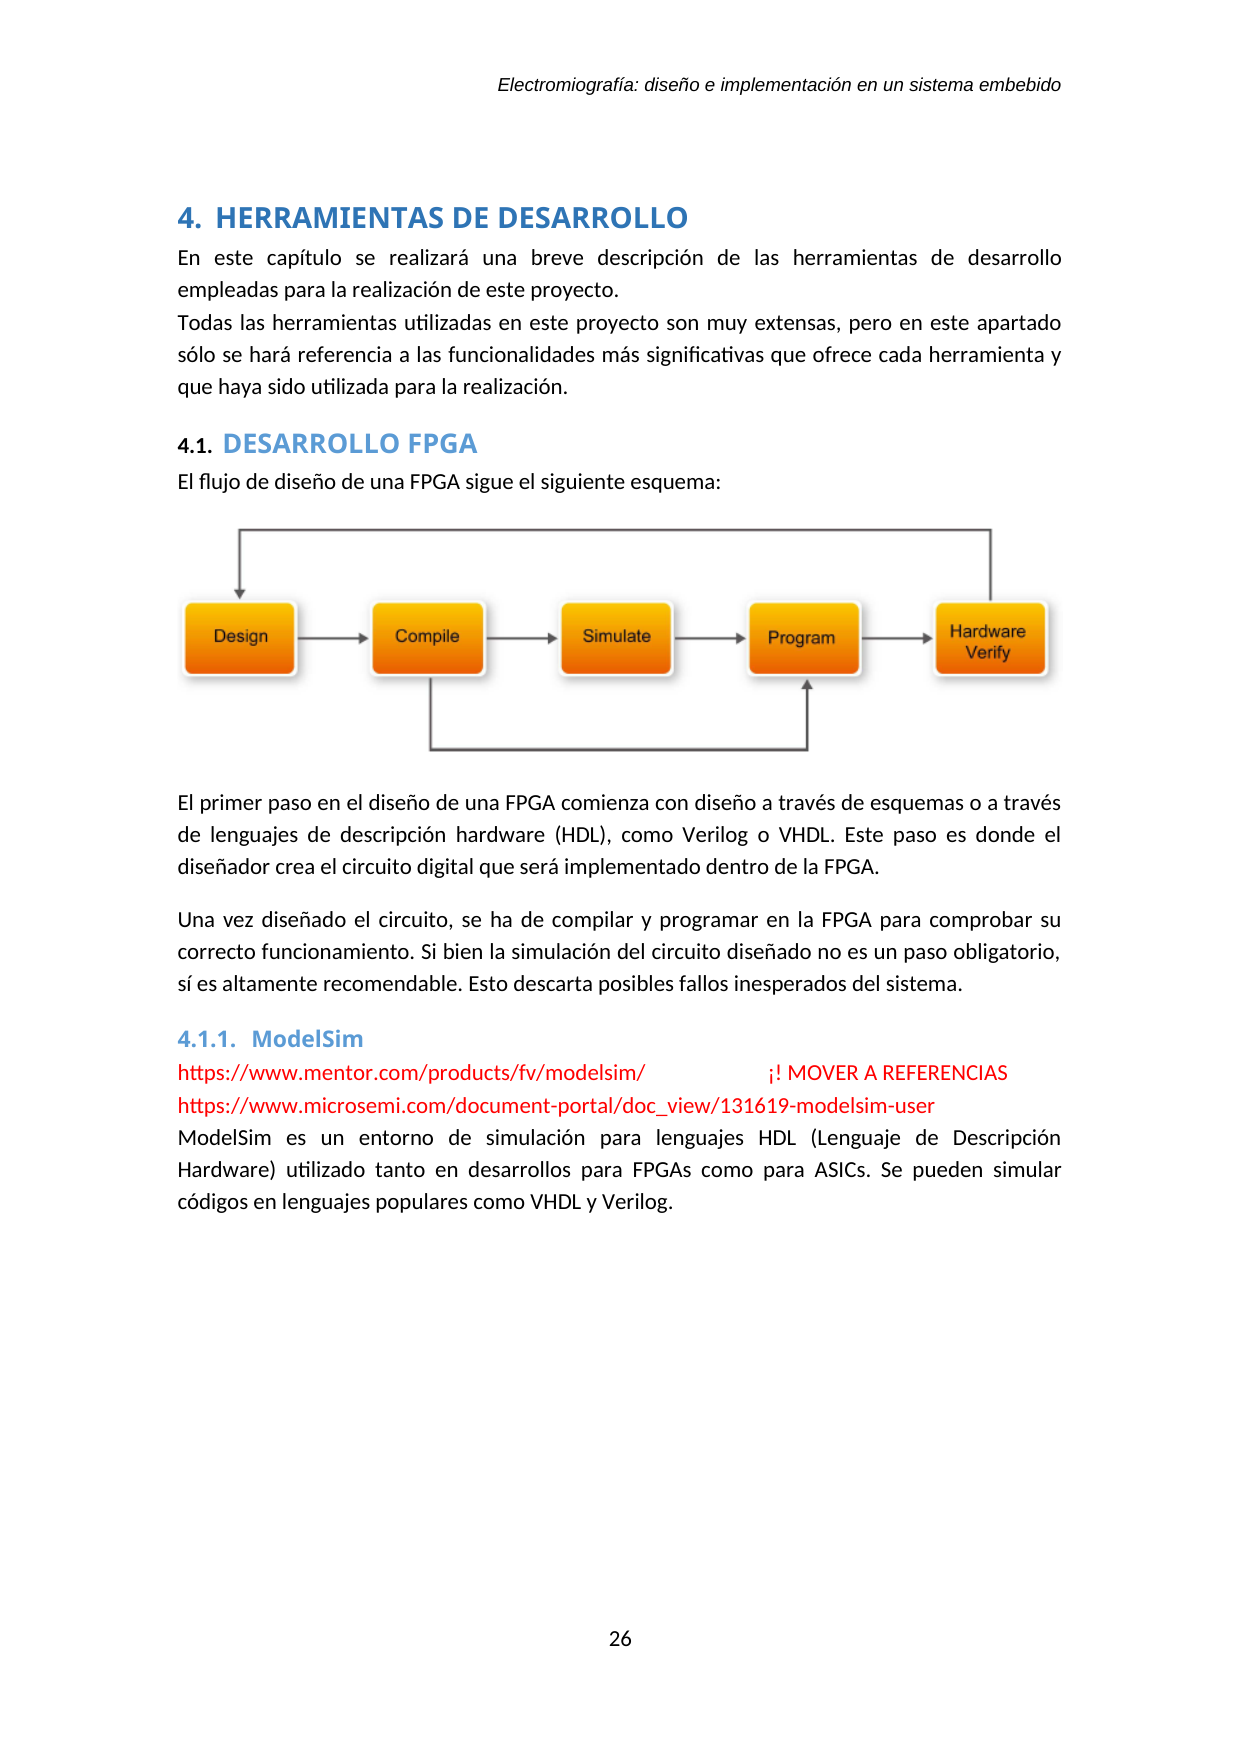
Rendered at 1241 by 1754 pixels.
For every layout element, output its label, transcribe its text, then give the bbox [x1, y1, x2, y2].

text El primer paso en el diseño de una FPGA comienza con diseño a través de esquemas o a través de lenguajes de descripción hardware (HDL), como Verilog o VHDL. Este paso es donde el diseñador crea el circuito digital que será implementado dentro de la FPGA. [177, 788, 1063, 880]
text Una vez diseñado el circuito, se ha de compilar y programar en la FPGA para comprobar su correcto funcionamiento. Si bien la simulación del circuito diseñado no es un paso obligatorio, sí es altamente recomendable. Esto descarta posibles fallos inesperados del sistema. [177, 905, 1063, 998]
picture [177, 520, 1063, 763]
list ModelSim es un entorno de simulación para lenguajes HDL (Lenguaje de Descripción Hardware) utilizado tanto en desarrollos para FPGAs como para ASICs. Se pueden simular códigos en lenguajes populares como VHDL y Verilog. [177, 1123, 1063, 1215]
list https://www.microsemi.com/document-portal/doc_view/131619-modelsim-user [177, 1091, 1063, 1119]
list Todas las herramientas utilizadas en este proyecto son muy extensas, pero en este apartado sólo se hará referencia a las funcionalidades más significativas que ofrece cada herramienta y que haya sido utilizada para la realización. [177, 308, 1063, 400]
list https://www.mentor.com/products/fv/modelsim/ ¡! MOVER A REFERENCIAS [177, 1058, 1063, 1087]
text El flujo de diseño de una FPGA sigue el siguiente esquema: [177, 467, 1063, 495]
subtitle ModelSim [177, 1023, 1063, 1054]
subtitle HERRAMIENTAS DE DESARROLLO [177, 198, 1063, 237]
subtitle DESARROLLO FPGA [177, 425, 1063, 462]
list En este capítulo se realizará una breve descripción de las herramientas de desarrollo empleadas para la realización de este proyecto. [177, 243, 1063, 303]
